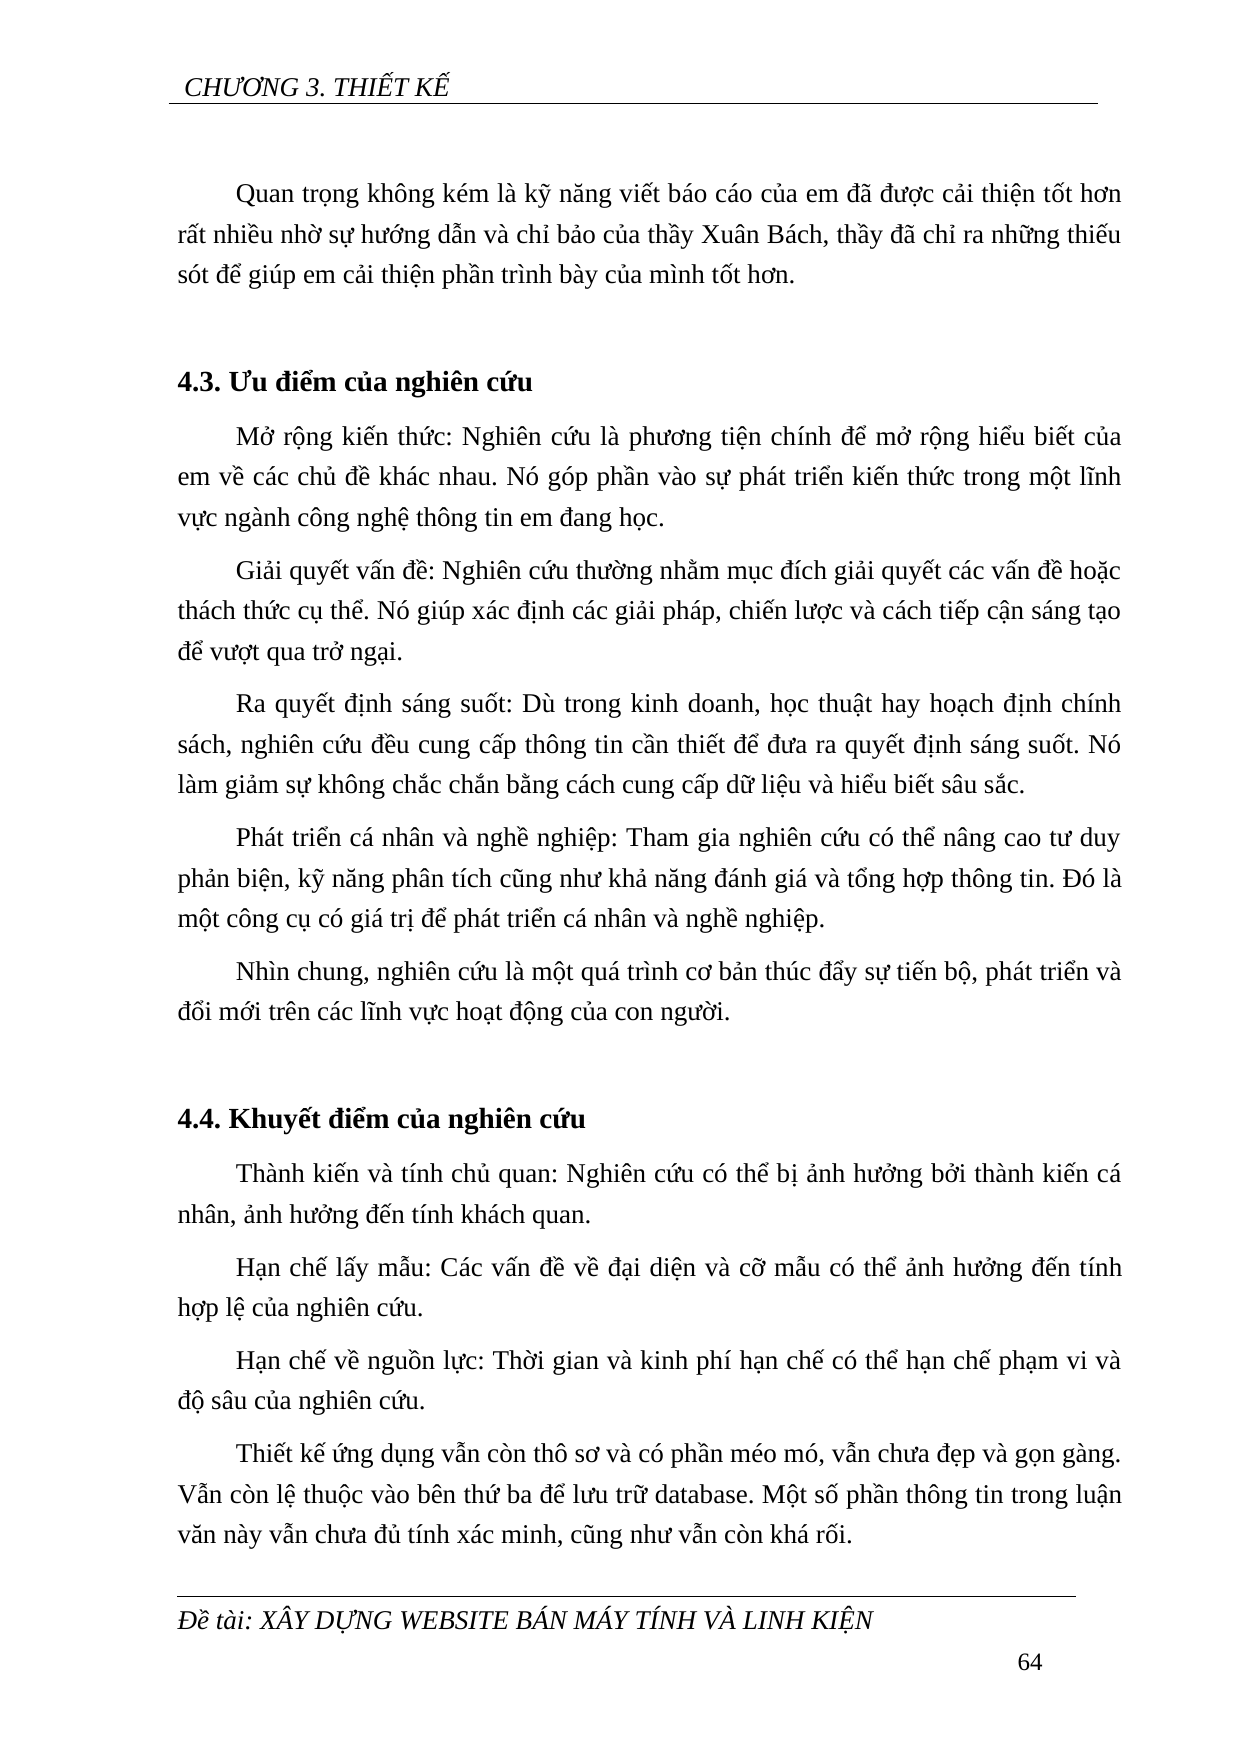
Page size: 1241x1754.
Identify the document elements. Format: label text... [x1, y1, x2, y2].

text Thiết kế ứng dụng vẫn còn thô sơ và có phần méo mó, vẫn chưa đẹp và gọn gàng. Vẫn còn lệ thuộc vào bên thứ ba để lưu trữ database. Một số phần thông tin trong luận văn này vẫn chưa đủ tính xác minh, cũng như vẫn còn khá rối. [177, 1437, 1122, 1549]
text Phát triển cá nhân và nghề nghiệp: Tham gia nghiên cứu có thể nâng cao tư duy phản biện, kỹ năng phân tích cũng như khả năng đánh giá và tổng hợp thông tin. Đó là một công cụ có giá trị để phát triển cá nhân và nghề nghiệp. [177, 821, 1122, 933]
text Thành kiến và tính chủ quan: Nghiên cứu có thể bị ảnh hưởng bởi thành kiến cá nhân, ảnh hưởng đến tính khách quan. [177, 1157, 1122, 1229]
text Hạn chế về nguồn lực: Thời gian và kinh phí hạn chế có thể hạn chế phạm vi và độ sâu của nghiên cứu. [177, 1344, 1122, 1416]
text Nhìn chung, nghiên cứu là một quá trình cơ bản thúc đẩy sự tiến bộ, phát triển và đổi mới trên các lĩnh vực hoạt động của con người. [177, 955, 1122, 1027]
text Mở rộng kiến thức: Nghiên cứu là phương tiện chính để mở rộng hiểu biết của em về các chủ đề khác nhau. Nó góp phần vào sự phát triển kiến thức trong một lĩnh vực ngành công nghệ thông tin em đang học. [177, 420, 1122, 532]
text Ra quyết định sáng suốt: Dù trong kinh doanh, học thuật hay hoạch định chính sách, nghiên cứu đều cung cấp thông tin cần thiết để đưa ra quyết định sáng suốt. Nó làm giảm sự không chắc chắn bằng cách cung cấp dữ liệu và hiểu biết sâu sắc. [177, 688, 1122, 799]
text Hạn chế lấy mẫu: Các vấn đề về đại diện và cỡ mẫu có thể ảnh hưởng đến tính hợp lệ của nghiên cứu. [177, 1251, 1122, 1322]
text Giải quyết vấn đề: Nghiên cứu thường nhằm mục đích giải quyết các vấn đề hoặc thách thức cụ thể. Nó giúp xác định các giải pháp, chiến lược và cách tiếp cận sáng tạo để vượt qua trở ngại. [177, 554, 1122, 666]
text Quan trọng không kém là kỹ năng viết báo cáo của em đã được cải thiện tốt hơn rất nhiều nhờ sự hướng dẫn và chỉ bảo của thầy Xuân Bách, thầy đã chỉ ra những thiếu sót để giúp em cải thiện phần trình bày của mình tốt hơn. [177, 177, 1122, 289]
subtitle Ưu điểm của nghiên cứu [177, 364, 1122, 398]
subtitle Khuyết điểm của nghiên cứu [177, 1101, 1122, 1135]
